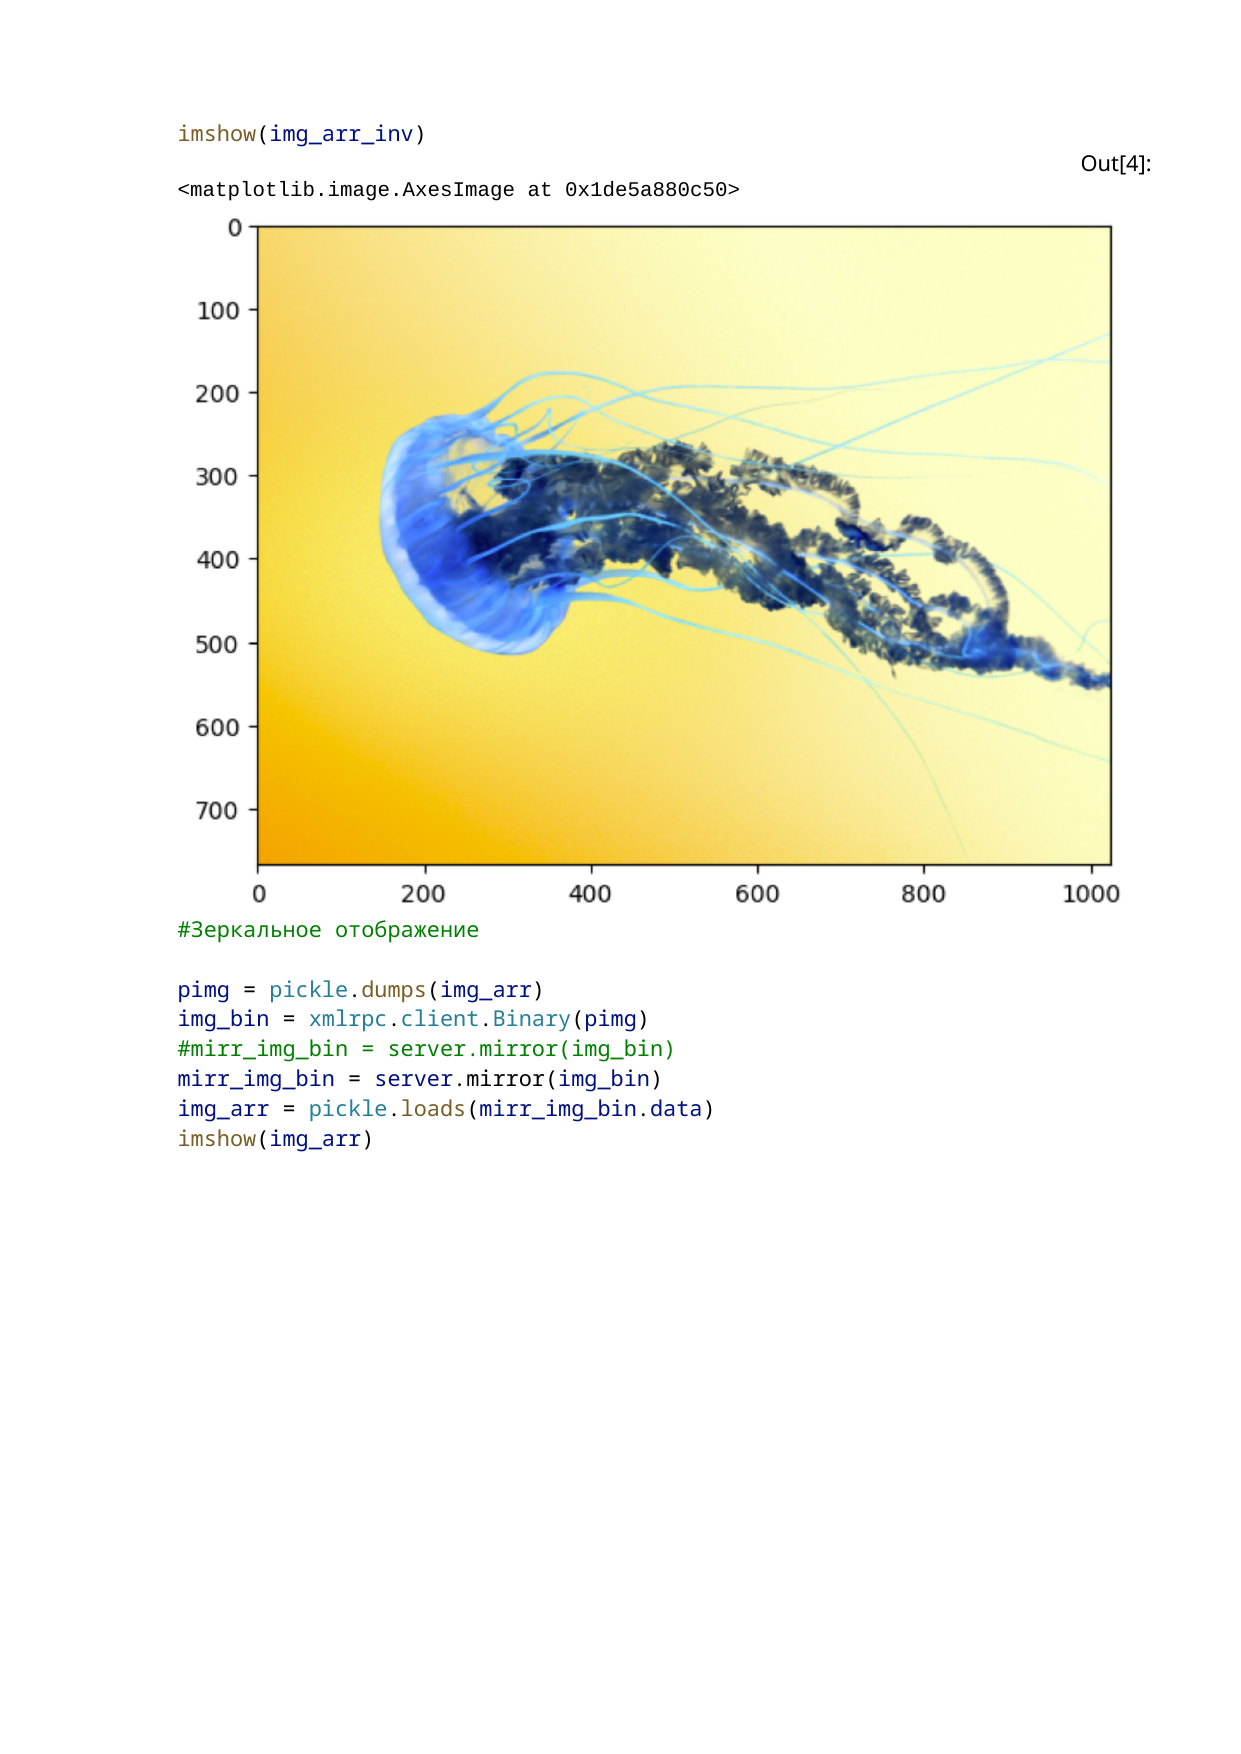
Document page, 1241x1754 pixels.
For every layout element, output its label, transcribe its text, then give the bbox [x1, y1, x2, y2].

text mirr_img_bin = server.mirror(img_bin) [177, 1063, 1152, 1093]
text <matplotlib.image.AxesImage at 0x1de5a880c50> [177, 178, 1152, 203]
text imshow(img_arr_inv) [177, 118, 1152, 148]
text #mirr_img_bin = server.mirror(img_bin) [177, 1033, 1152, 1063]
text img_arr = pickle.loads(mirr_img_bin.data) [177, 1093, 1152, 1123]
text pimg = pickle.dumps(img_arr) [177, 974, 1152, 1003]
text Out[4]: [177, 148, 1152, 178]
picture [177, 203, 1152, 914]
text #Зеркальное отображение [177, 914, 1152, 944]
text img_bin = xmlrpc.client.Binary(pimg) [177, 1003, 1152, 1033]
text imshow(img_arr) [177, 1123, 1152, 1152]
